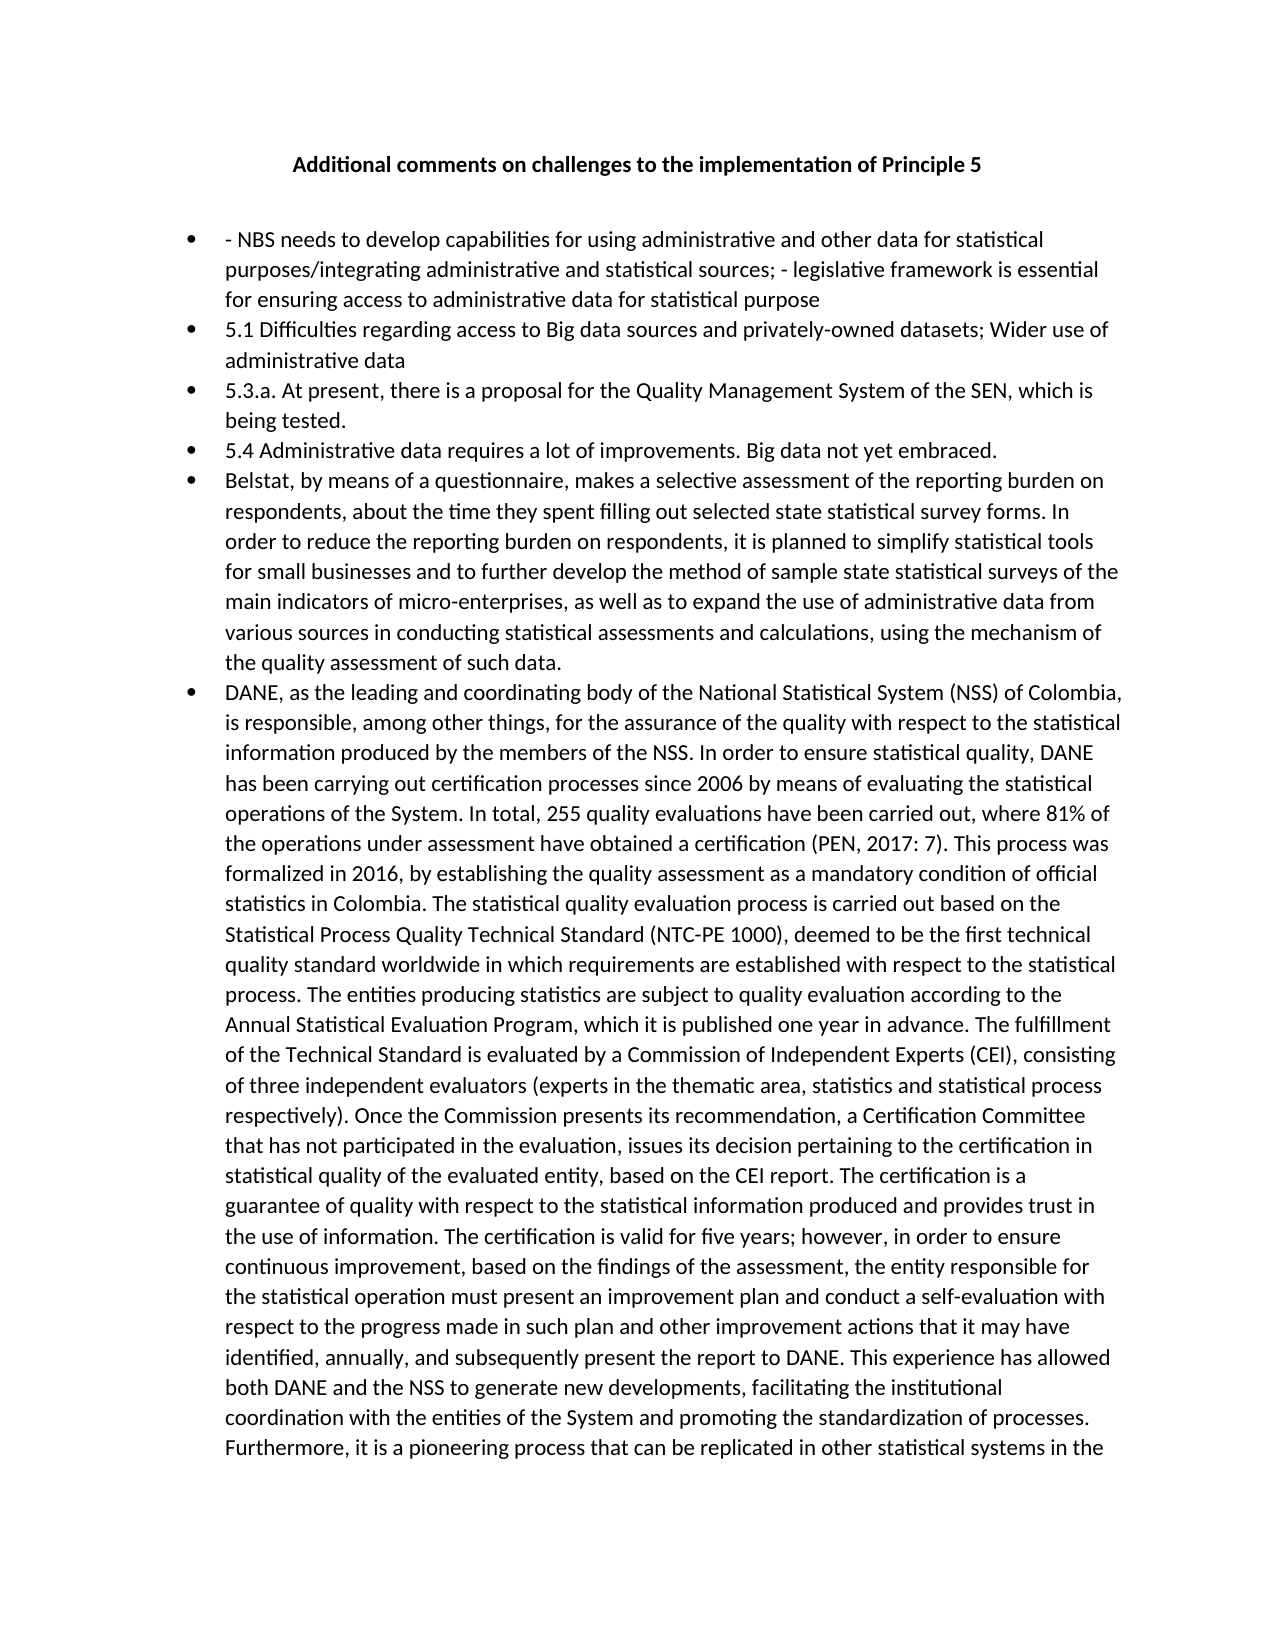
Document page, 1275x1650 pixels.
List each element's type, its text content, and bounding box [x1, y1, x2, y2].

list Belstat, by means of a questionnaire, makes a selective assessment of the reporting burden on respondents, about the time they spent filling out selected state statistical survey forms. In order to reduce the reporting burden on respondents, it is planned to simplify statistical tools for small businesses and to further develop the method of sample state statistical surveys of the main indicators of micro-enterprises, as well as to expand the use of administrative data from various sources in conducting statistical assessments and calculations, using the mechanism of the quality assessment of such data. [187, 467, 1125, 676]
list - NBS needs to develop capabilities for using administrative and other data for statistical purposes/integrating administrative and statistical sources; - legislative framework is essential for ensuring access to administrative data for statistical purpose [187, 225, 1125, 313]
text Additional comments on challenges to the implementation of Principle 5 [150, 150, 1125, 178]
list 5.4 Administrative data requires a lot of improvements. Big data not yet embraced. [187, 436, 1125, 464]
list 5.1 Difficulties regarding access to Big data sources and privately-owned datasets; Wider use of administrative data [187, 316, 1125, 374]
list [187, 678, 1125, 1461]
list 5.3.a. At present, there is a proposal for the Quality Management System of the SEN, which is being tested. [187, 376, 1125, 434]
